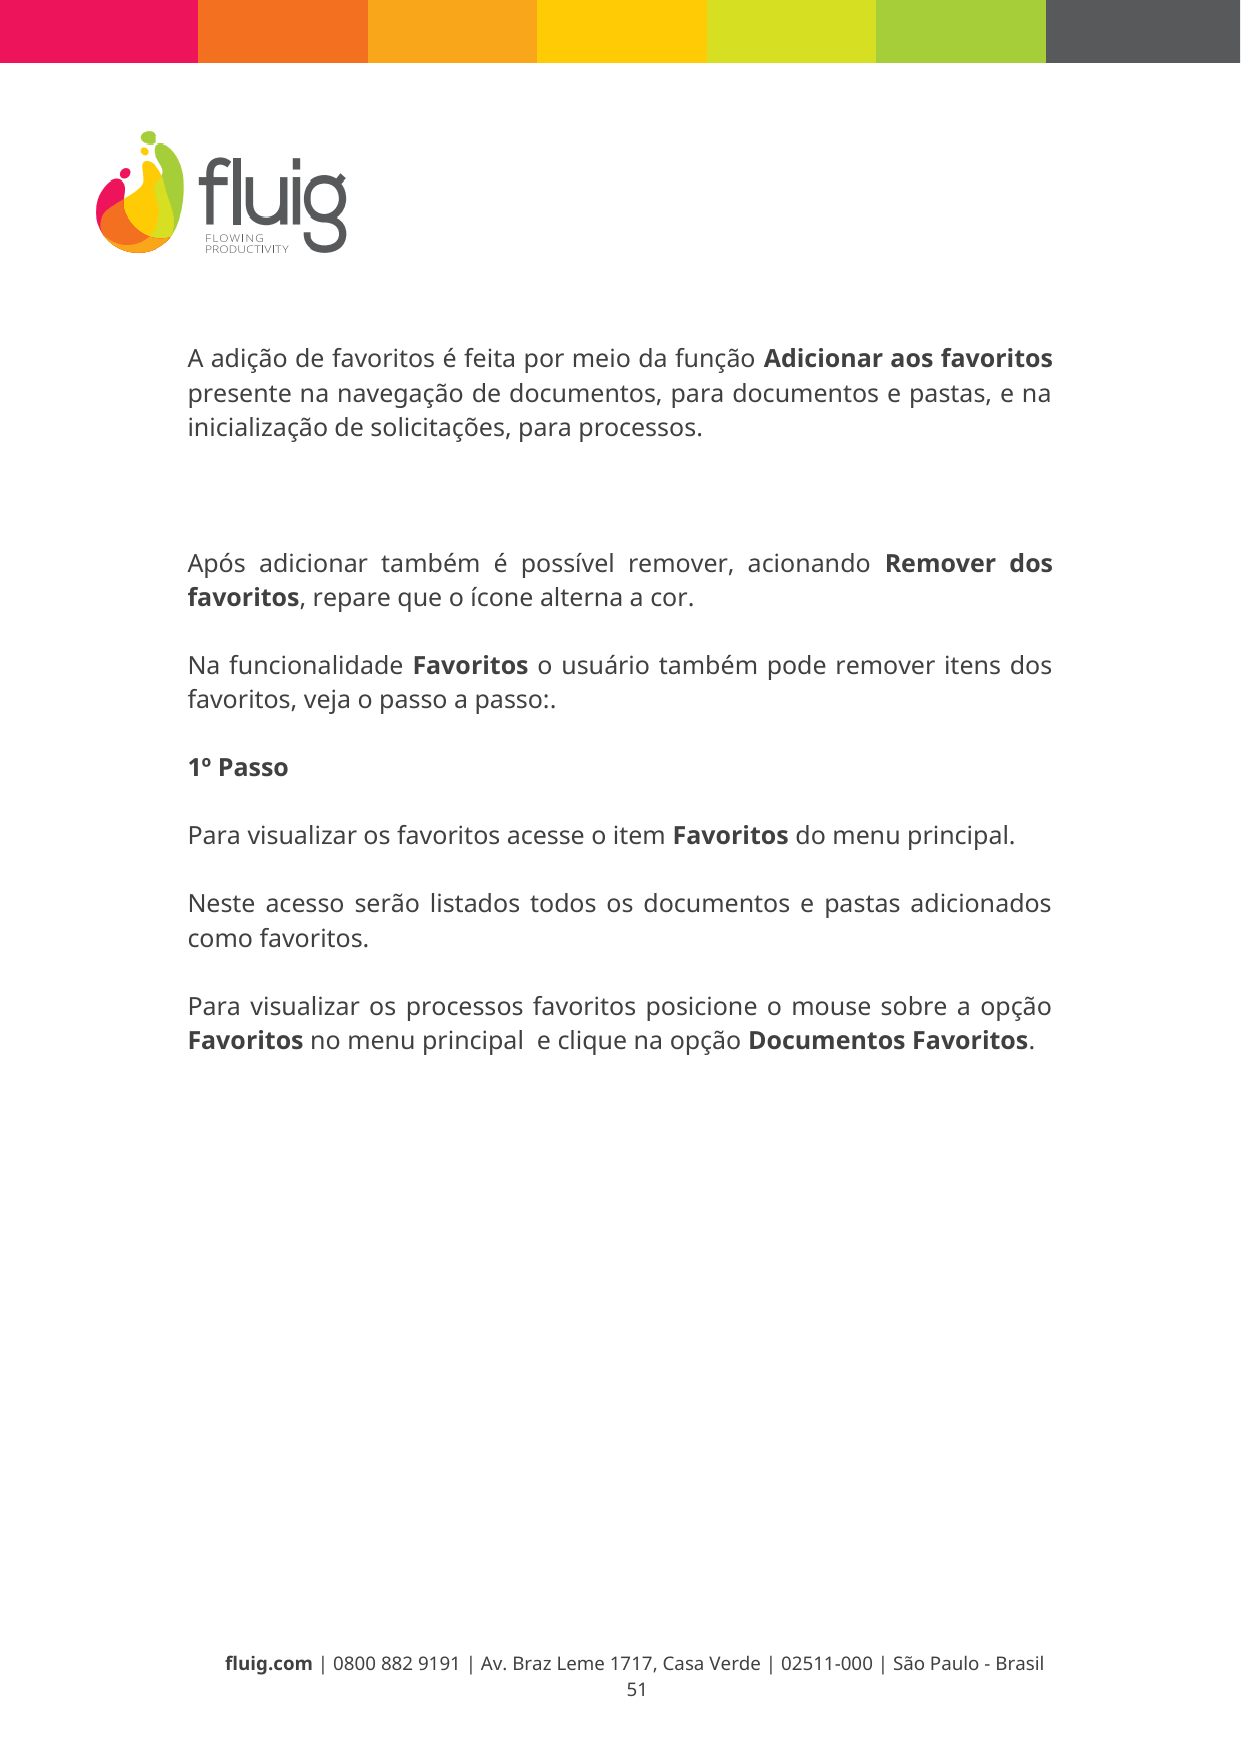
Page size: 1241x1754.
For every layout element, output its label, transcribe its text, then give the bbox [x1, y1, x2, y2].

text Neste acesso serão listados todos os documentos e pastas adicionados como favoritos. [187, 886, 1053, 954]
text Na funcionalidade Favoritos o usuário também pode remover itens dos favoritos, veja o passo a passo:. [187, 648, 1053, 716]
text Para visualizar os processos favoritos posicione o mouse sobre a opção Favoritos no menu principal e clique na opção Documentos Favoritos. [187, 988, 1053, 1056]
text Após adicionar também é possível remover, acionando Remover dos favoritos, repare que o ícone alterna a cor. [187, 546, 1053, 614]
text A adição de favoritos é feita por meio da função Adicionar aos favoritos presente na navegação de documentos, para documentos e pastas, e na inicialização de solicitações, para processos. [187, 341, 1053, 443]
text Para visualizar os favoritos acesse o item Favoritos do menu principal. [187, 818, 1053, 852]
text 1º Passo [187, 750, 1053, 784]
